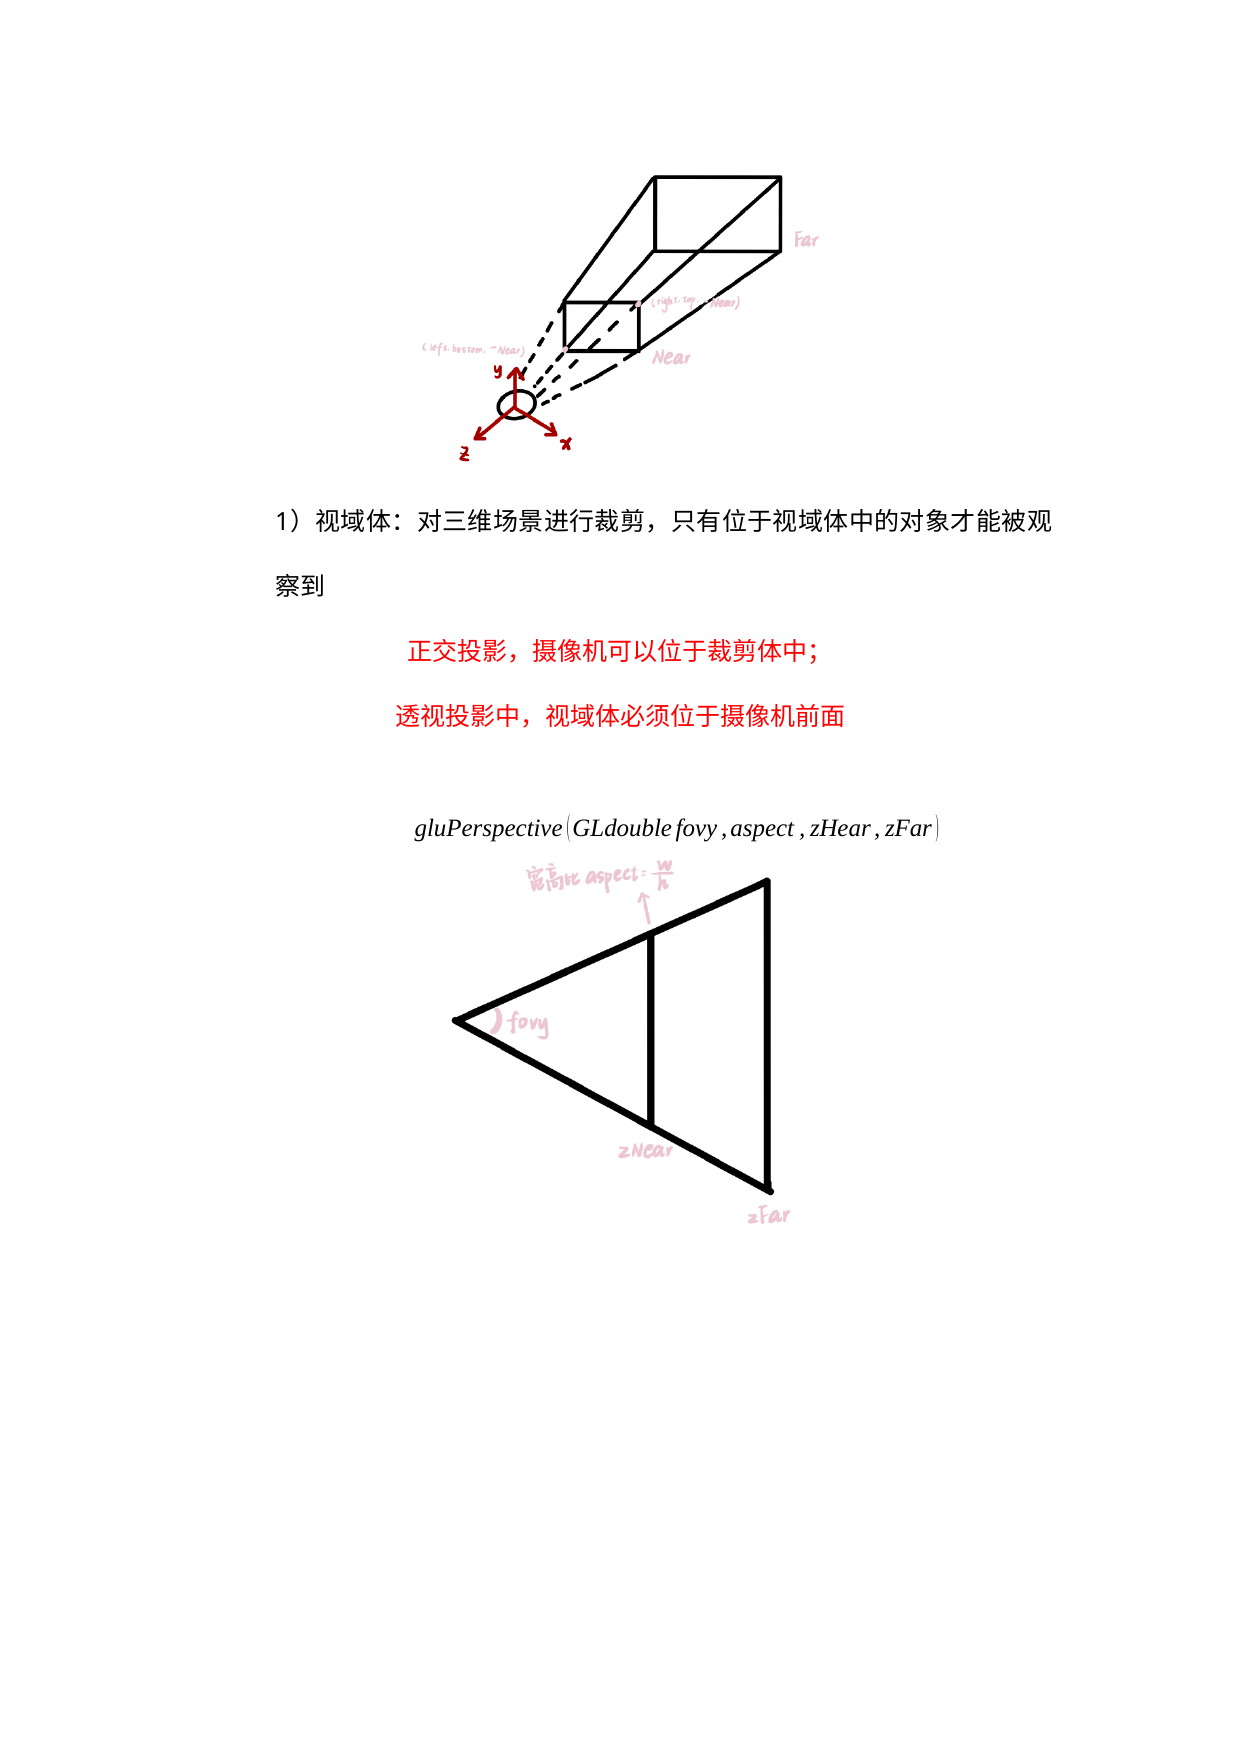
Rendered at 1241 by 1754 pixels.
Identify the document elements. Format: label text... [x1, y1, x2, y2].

text 1）视域体：对三维场景进行裁剪，只有位于视域体中的对象才能被观察到 [275, 487, 1053, 617]
text 正交投影，摄像机可以位于裁剪体中； [187, 617, 1053, 682]
picture [409, 162, 832, 476]
text 透视投影中，视域体必须位于摄像机前面 [187, 682, 1053, 747]
picture [437, 844, 803, 1239]
